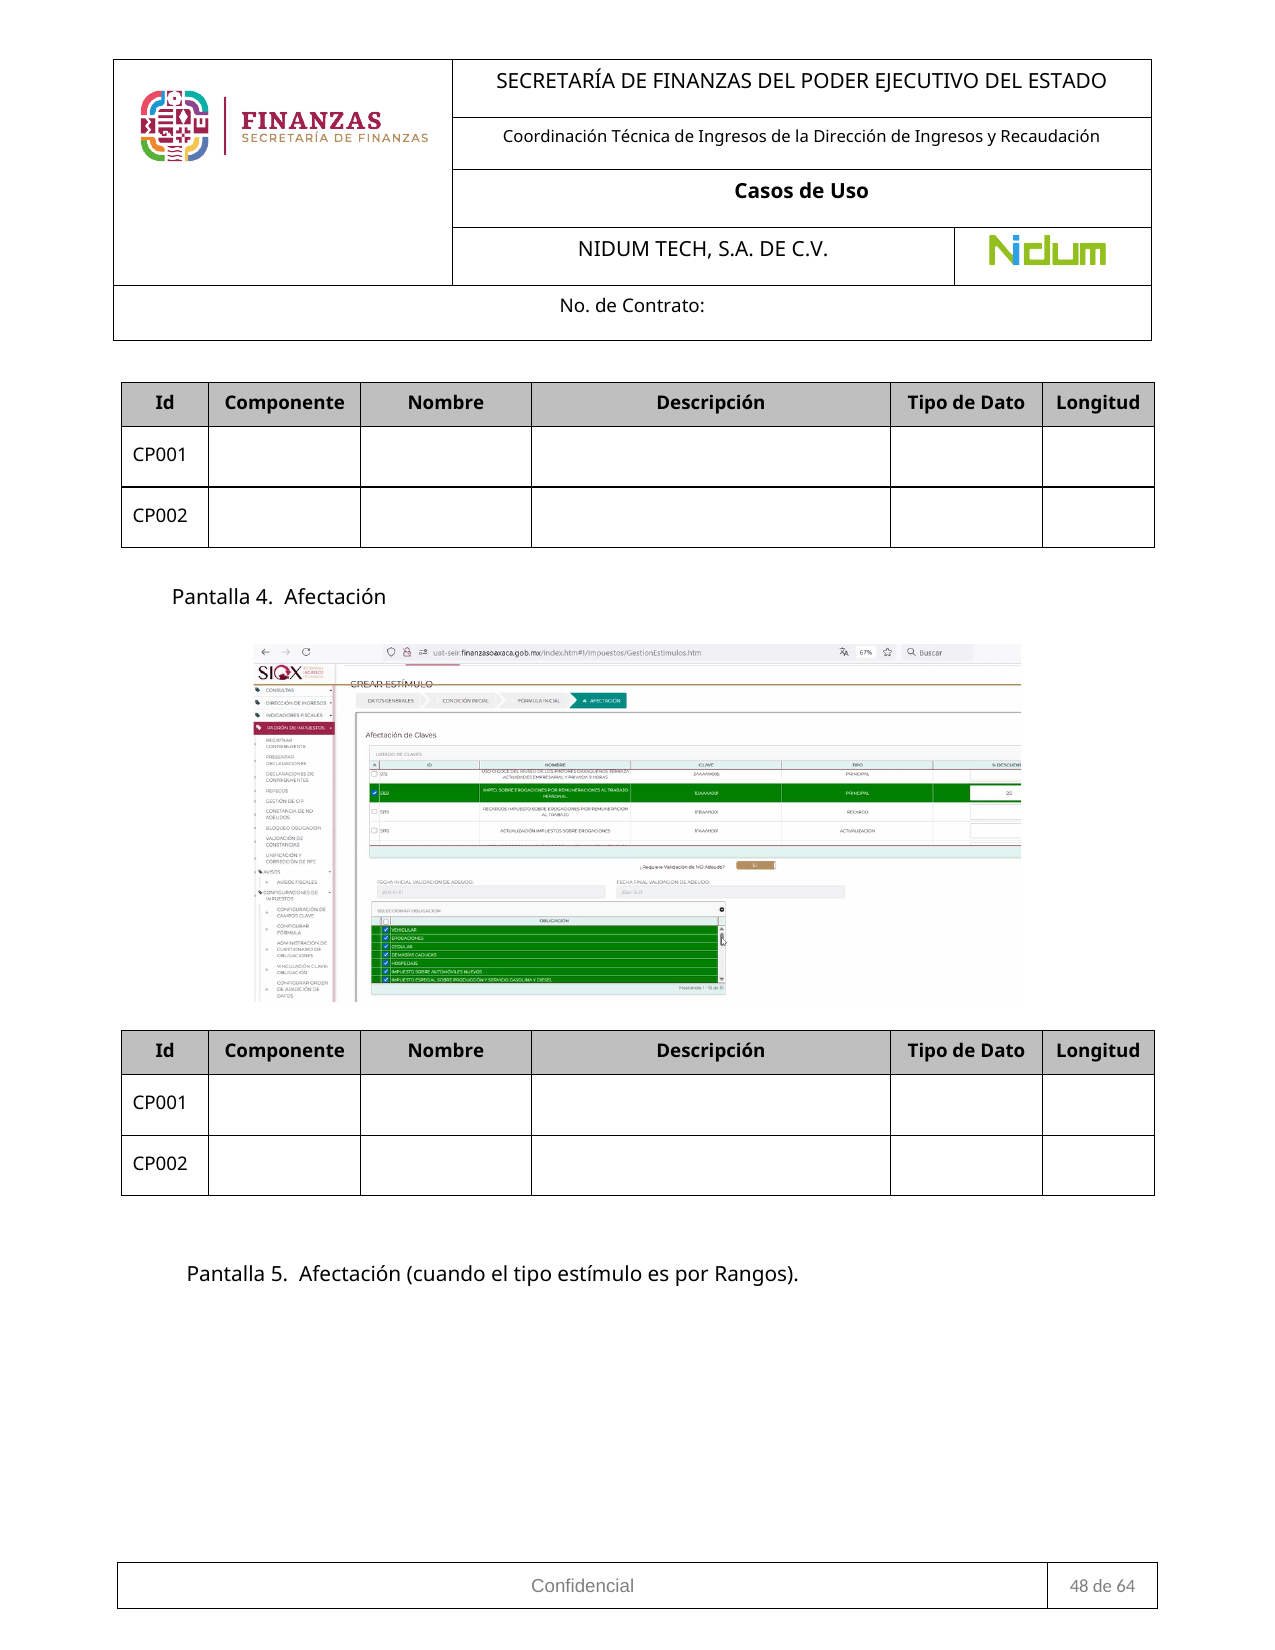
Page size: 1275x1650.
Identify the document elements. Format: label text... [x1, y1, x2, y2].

picture [983, 232, 1112, 267]
table_header Tipo de Dato [891, 1031, 1042, 1074]
table_cell [1043, 427, 1154, 486]
table_header Id [122, 383, 208, 426]
table_header Nombre [361, 1031, 531, 1074]
table_header Nombre [361, 383, 531, 426]
table_header Id [122, 1031, 208, 1074]
table_cell [209, 1075, 360, 1134]
table_cell [209, 1136, 360, 1195]
table_cell CP002 [122, 488, 208, 547]
table_cell CP002 [122, 1136, 208, 1195]
table_header Descripción [532, 383, 890, 426]
text Pantalla 5. Afectación (cuando el tipo estímulo es por Rangos). [112, 1259, 1162, 1287]
table_cell CP001 [122, 427, 208, 486]
table_header Componente [209, 1031, 360, 1074]
table_cell [361, 488, 531, 547]
table_cell [532, 1136, 890, 1195]
table_cell [1043, 1136, 1154, 1195]
table_header Longitud [1043, 1031, 1154, 1074]
table_header Longitud [1043, 383, 1154, 426]
picture [253, 644, 1022, 1002]
table_cell [532, 427, 890, 486]
picture [134, 82, 448, 168]
table_cell CP001 [122, 1075, 208, 1134]
table_cell [361, 1136, 531, 1195]
table_cell [532, 488, 890, 547]
table_cell [891, 1136, 1042, 1195]
text Pantalla 4. Afectación [112, 582, 1162, 611]
table_cell [532, 1075, 890, 1134]
table_cell [891, 488, 1042, 547]
table_cell [361, 427, 531, 486]
table_cell [891, 1075, 1042, 1134]
table_cell [1043, 1075, 1154, 1134]
table_cell [209, 427, 360, 486]
table_header Componente [209, 383, 360, 426]
table_cell [891, 427, 1042, 486]
table_cell [209, 488, 360, 547]
table_cell [1043, 488, 1154, 547]
table_header Tipo de Dato [891, 383, 1042, 426]
table_cell [361, 1075, 531, 1134]
table_header Descripción [532, 1031, 890, 1074]
